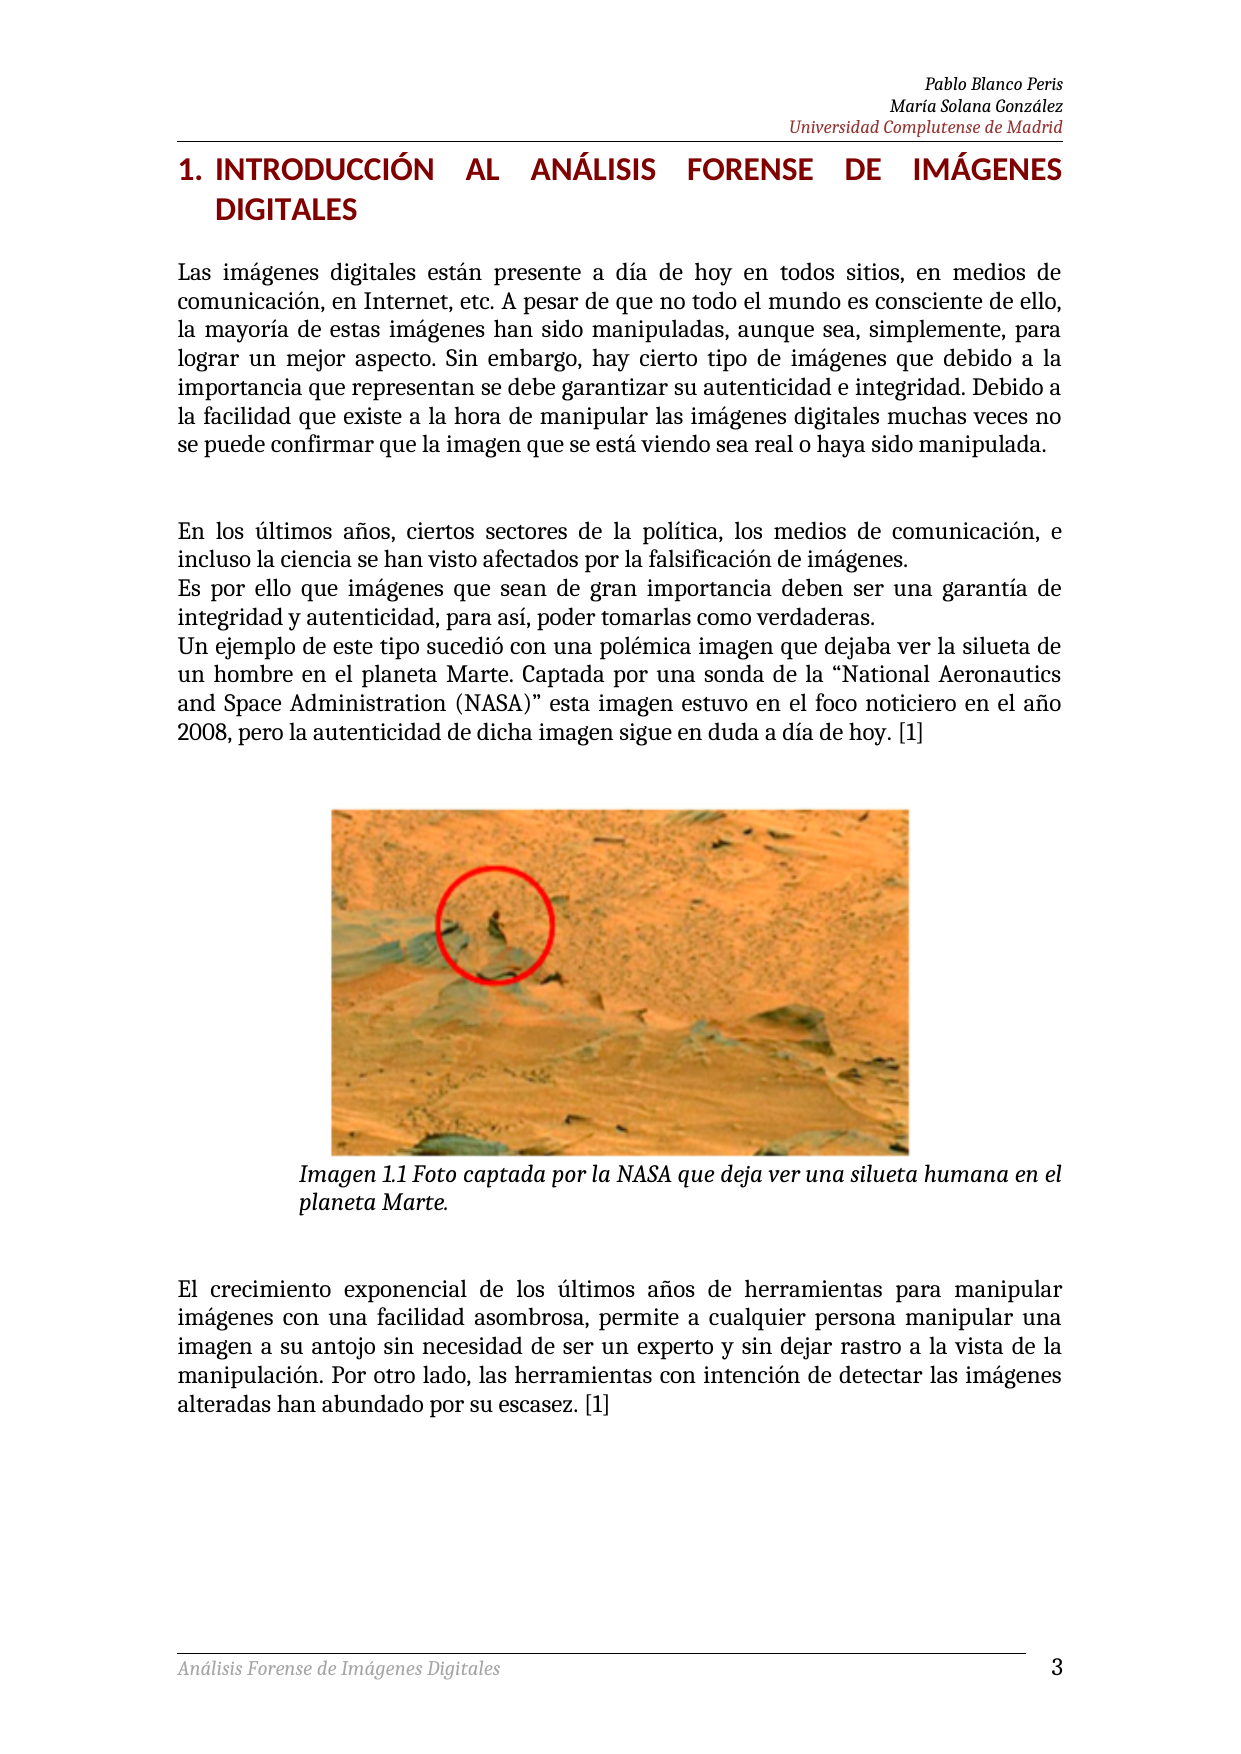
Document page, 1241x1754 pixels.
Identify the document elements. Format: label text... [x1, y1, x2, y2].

text Un ejemplo de este tipo sucedió con una polémica imagen que dejaba ver la silueta de un hombre en el planeta Marte. Captada por una sonda de la “National Aeronautics and Space Administration (NASA)” esta imagen estuvo en el foco noticiero en el año 2008, pero la autenticidad de dicha imagen sigue en duda a día de hoy. [1] [177, 632, 1063, 747]
picture [310, 804, 931, 1160]
text En los últimos años, ciertos sectores de la política, los medios de comunicación, e incluso la ciencia se han visto afectados por la falsificación de imágenes. [177, 517, 1063, 574]
text Las imágenes digitales están presente a día de hoy en todos sitios, en medios de comunicación, en Internet, etc. A pesar de que no todo el mundo es consciente de ello, la mayoría de estas imágenes han sido manipuladas, aunque sea, simplemente, para lograr un mejor aspecto. Sin embargo, hay cierto tipo de imágenes que debido a la importancia que representan se debe garantizar su autenticidad e integridad. Debido a la facilidad que existe a la hora de manipular las imágenes digitales muchas veces no se puede confirmar que la imagen que se está viendo sea real o haya sido manipulada. [177, 258, 1063, 459]
text Imagen 1.1 Foto captada por la NASA que deja ver una silueta humana en el planeta Marte. [299, 1159, 1063, 1217]
subtitle INTRODUCCIÓN AL ANÁLISIS FORENSE DE IMÁGENES DIGITALES [177, 148, 1063, 229]
text El crecimiento exponencial de los últimos años de herramientas para manipular imágenes con una facilidad asombrosa, permite a cualquier persona manipular una imagen a su antojo sin necesidad de ser un experto y sin dejar rastro a la vista de la manipulación. Por otro lado, las herramientas con intención de detectar las imágenes alteradas han abundado por su escasez. [1] [177, 1274, 1063, 1418]
text Es por ello que imágenes que sean de gran importancia deben ser una garantía de integridad y autenticidad, para así, poder tomarlas como verdaderas. [177, 574, 1063, 632]
